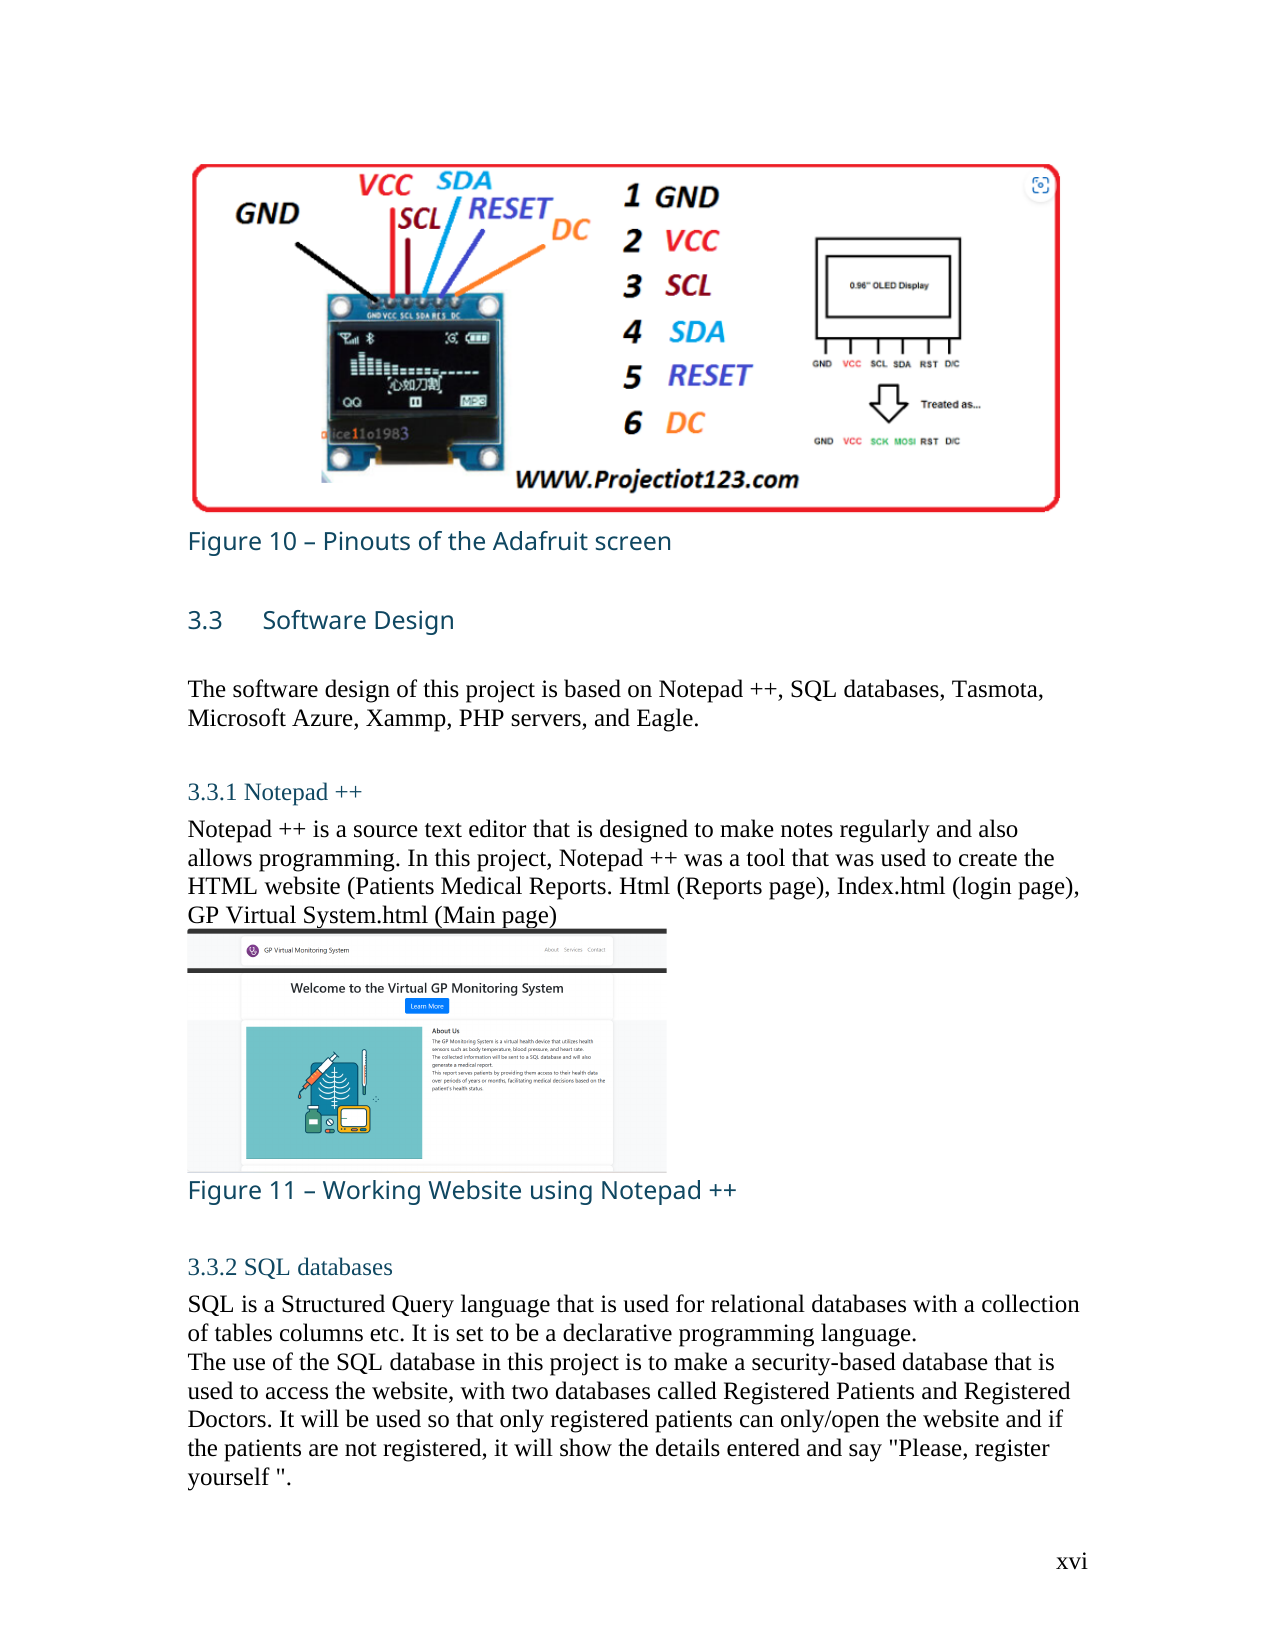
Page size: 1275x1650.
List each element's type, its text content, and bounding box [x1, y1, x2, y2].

text Notepad ++ is a source text editor that is designed to make notes regularly and also allows programming. In this project, Notepad ++ was a tool that was used to create the HTML website (Patients Medical Reports. Html (Reports page), Index.html (login page), GP Virtual System.html (Main page) [187, 814, 1088, 929]
text SQL is a Structured Query language that is used for relational databases with a collection of tables columns etc. It is set to be a declarative programming language. [187, 1289, 1088, 1347]
subtitle 3.3 Software Design [187, 603, 1088, 637]
picture [187, 928, 667, 1173]
subtitle 3.3.1 Notepad ++ [187, 777, 1088, 806]
text The software design of this project is based on Notepad ++, SQL databases, Tasmota, Microsoft Azure, Xammp, PHP servers, and Eagle. [187, 674, 1088, 731]
text The use of the SQL database in this project is to make a security-based database that is used to access the website, with two databases called Registered Patients and Registered Doctors. It will be used so that only registered patients can only/open the website and if the patients are not registered, it will show the details entered and say "Please, register yourself ". [187, 1347, 1088, 1491]
text Figure 10 – Pinouts of the Adafruit screen [187, 524, 1088, 557]
picture [187, 150, 1088, 524]
subtitle 3.3.2 SQL databases [187, 1252, 1088, 1281]
